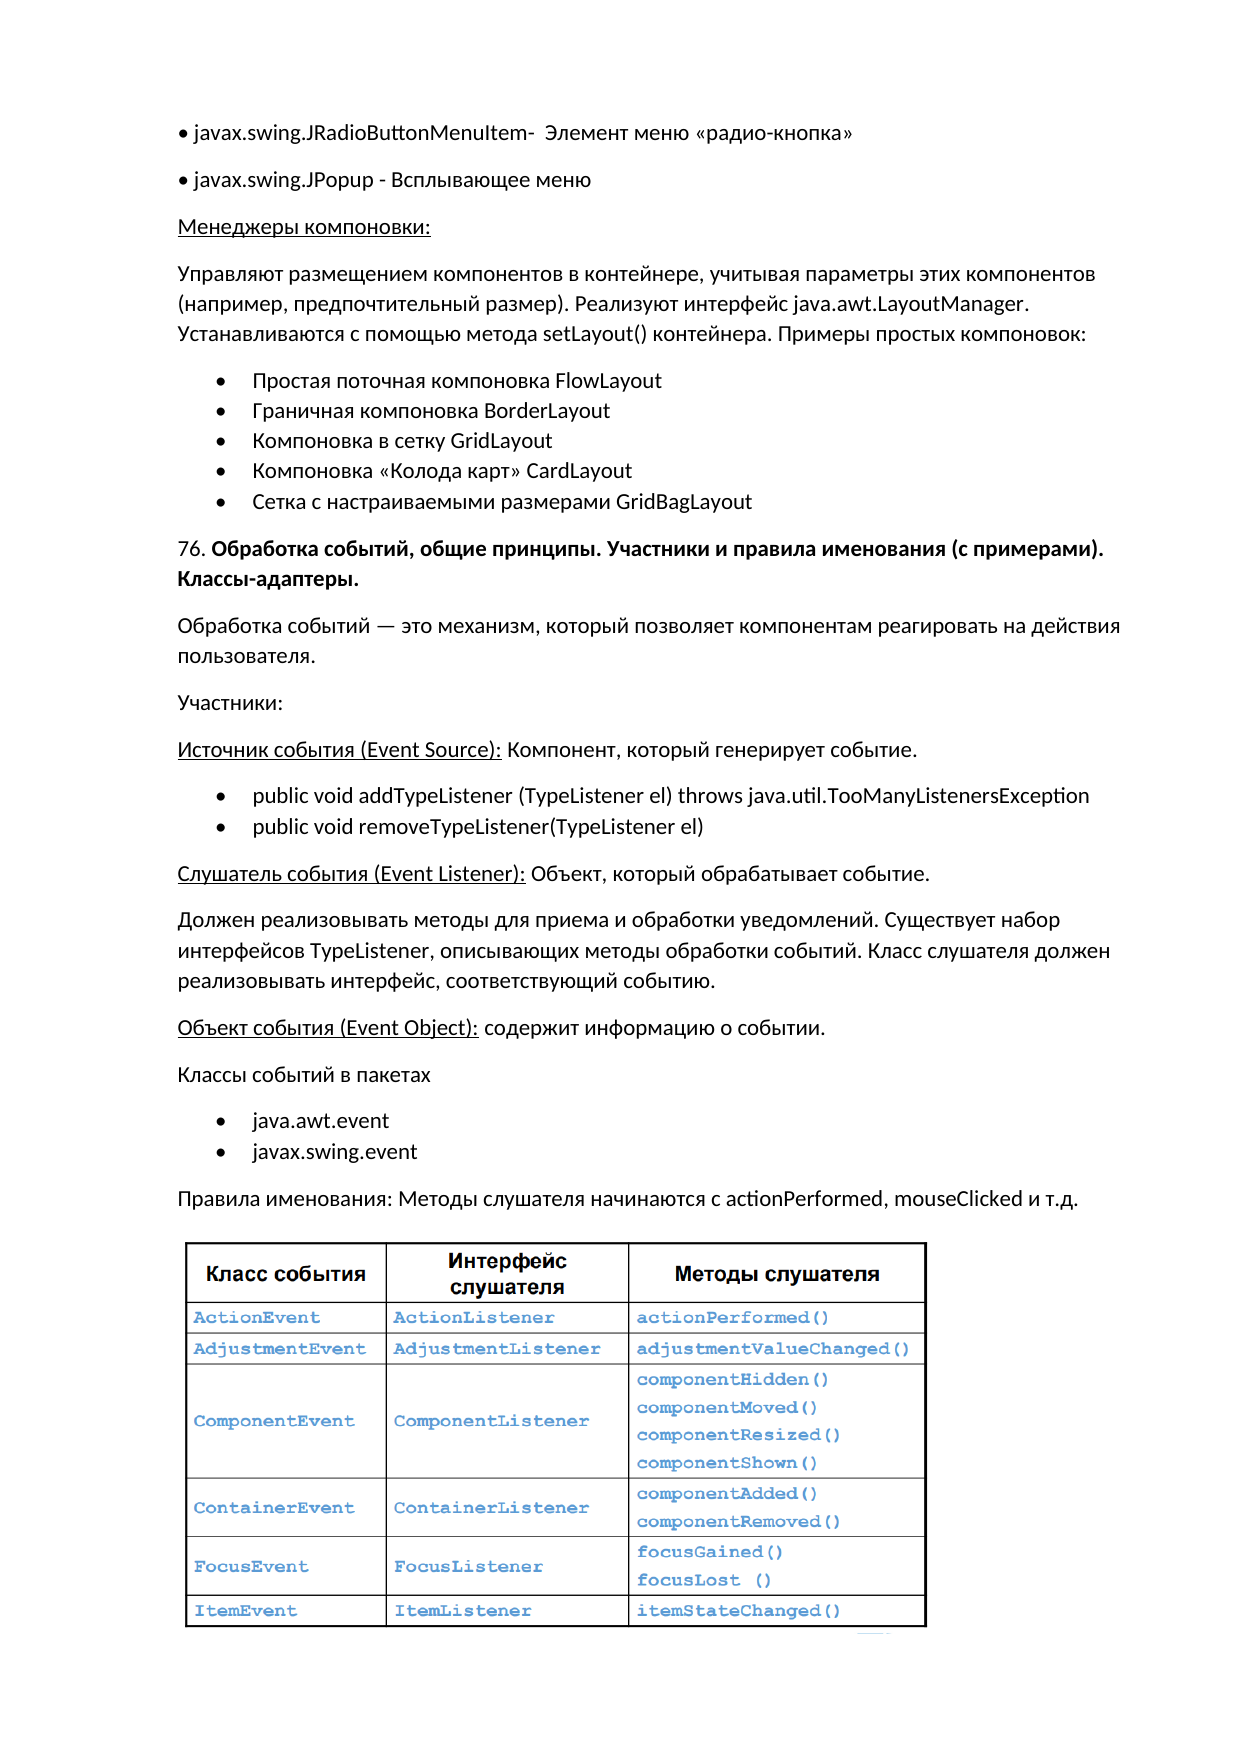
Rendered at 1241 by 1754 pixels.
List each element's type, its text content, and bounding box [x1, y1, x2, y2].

list public void addTypeListener (TypeListener el) throws java.util.TooManyListenersException [215, 782, 1152, 810]
picture [177, 1230, 932, 1634]
list java.awt.event [215, 1107, 1152, 1135]
text Управляют размещением компонентов в контейнере, учитывая параметры этих компонентов (например, предпочтительный размер). Реализуют интерфейс java.awt.LayoutManager. Устанавливаются с помощью метода setLayout() контейнера. Примеры простых компоновок: [177, 259, 1152, 347]
text Правила именования: Методы слушателя начинаются с actionPerformed, mouseClicked и т.д. [177, 1184, 1152, 1212]
text Классы событий в пакетах [177, 1060, 1152, 1088]
list Сетка с настраиваемыми размерами GridBagLayout [215, 487, 1152, 515]
list public void removeTypeListener(TypeListener el) [215, 812, 1152, 840]
text Источник события (Event Source): Компонент, который генерирует событие. [177, 735, 1152, 763]
text Должен реализовывать методы для приема и обработки уведомлений. Существует набор интерфейсов TypeListener, описывающих методы обработки событий. Класс слушателя должен реализовывать интерфейс, соответствующий событию. [177, 906, 1152, 994]
list Простая поточная компоновка FlowLayout [215, 366, 1152, 394]
text Обработка событий — это механизм, который позволяет компонентам реагировать на действия пользователя. [177, 611, 1152, 669]
text • javax.swing.JRadioButtonMenuItem- Элемент меню «радио-кнопка» [177, 118, 1152, 146]
list Граничная компоновка BorderLayout [215, 396, 1152, 424]
list javax.swing.event [215, 1137, 1152, 1165]
text • javax.swing.JPopup - Всплывающее меню [177, 165, 1152, 193]
text Менеджеры компоновки: [177, 212, 1152, 240]
text Объект события (Event Object): содержит информацию о событии. [177, 1013, 1152, 1041]
list Компоновка «Колода карт» CardLayout [215, 457, 1152, 485]
text Слушатель события (Event Listener): Объект, который обрабатывает событие. [177, 859, 1152, 887]
text Участники: [177, 688, 1152, 716]
text 76. Обработка событий, общие принципы. Участники и правила именования (с примерами). Классы-адаптеры. [177, 534, 1152, 592]
list Компоновка в сетку GridLayout [215, 426, 1152, 454]
